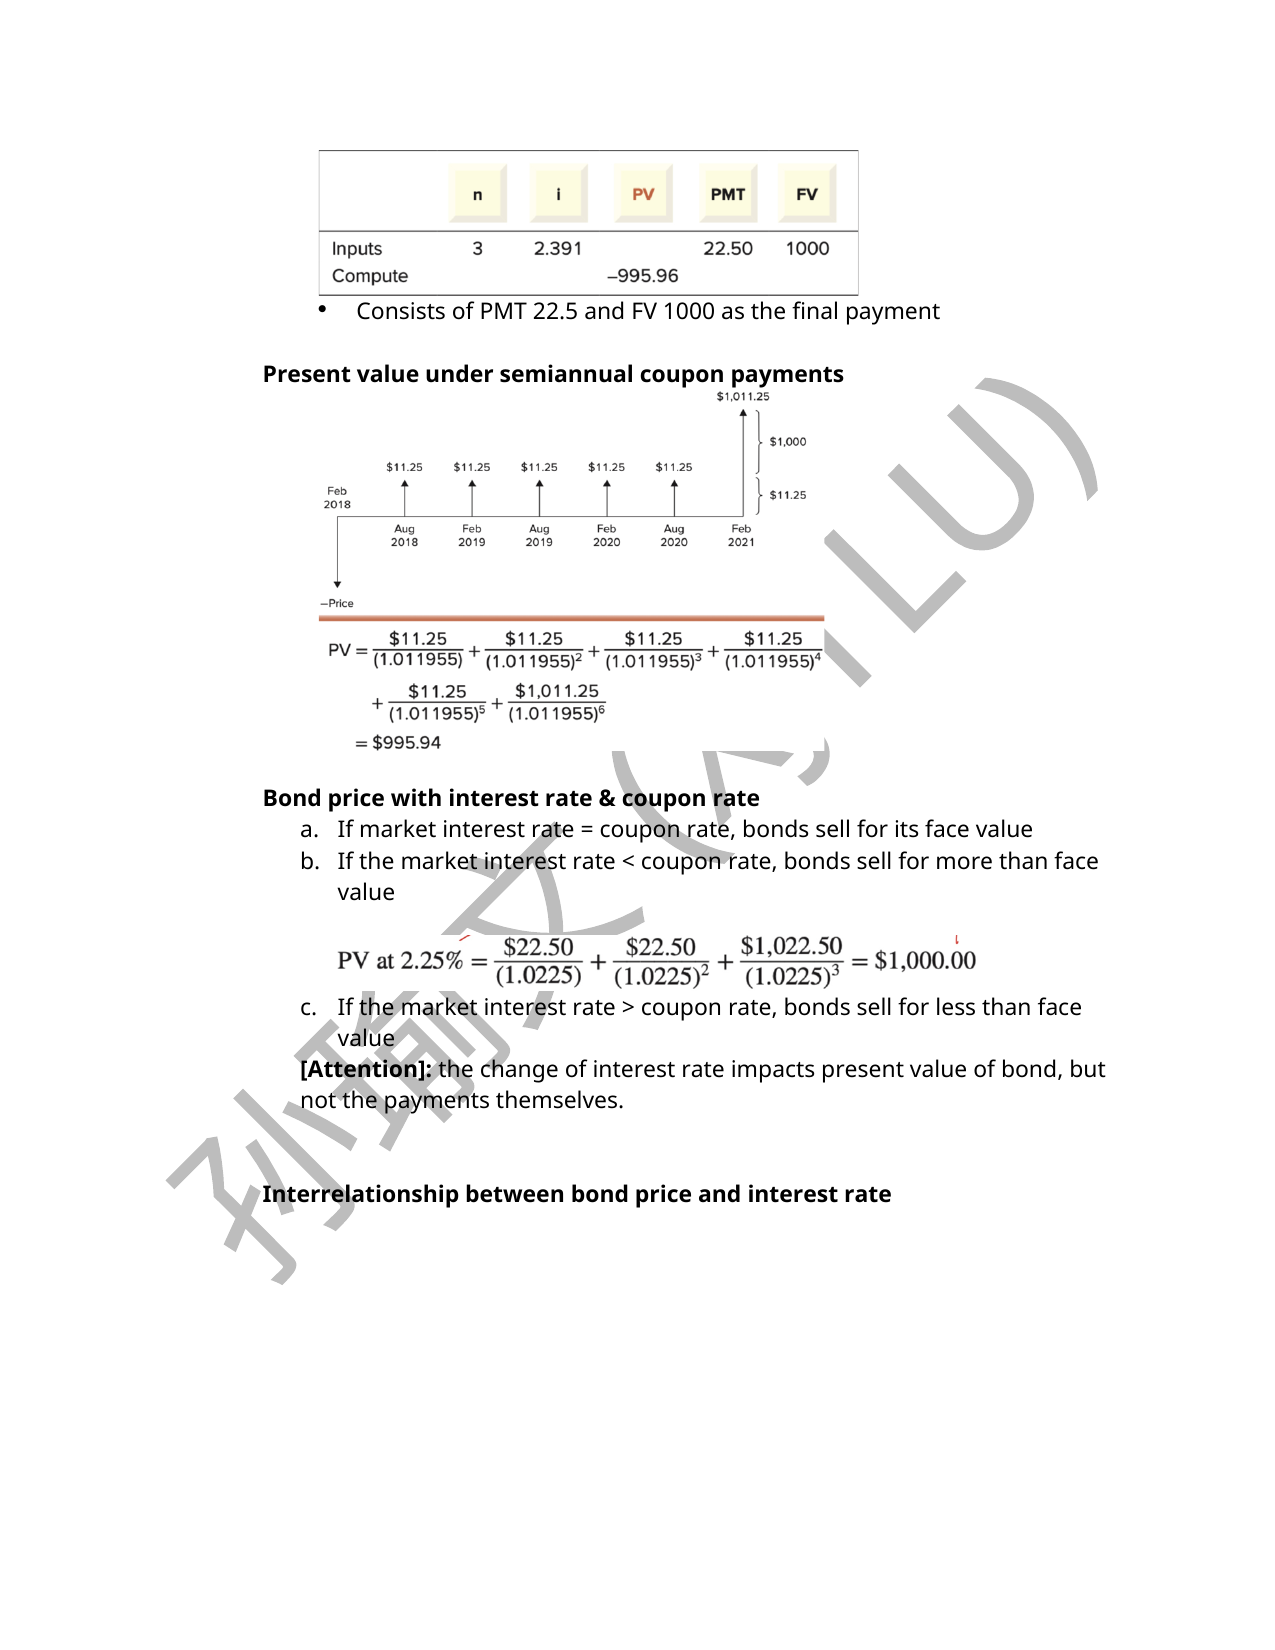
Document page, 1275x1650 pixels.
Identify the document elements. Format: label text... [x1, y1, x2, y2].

list If market interest rate = coupon rate, bonds sell for its face value [300, 813, 1125, 845]
picture [318, 150, 859, 296]
picture [318, 389, 825, 751]
list If the market interest rate < coupon rate, bonds sell for more than face value [300, 845, 1125, 907]
list Consists of PMT 22.5 and FV 1000 as the final payment [319, 295, 1125, 327]
text Bond price with interest rate & coupon rate [262, 782, 1125, 813]
text Interrelationship between bond price and interest rate [262, 1178, 1125, 1209]
picture [336, 935, 978, 991]
text [Attention]: the change of interest rate impacts present value of bond, but not the payments themselves. [300, 1053, 1125, 1116]
text Present value under semiannual coupon payments [262, 358, 1125, 389]
